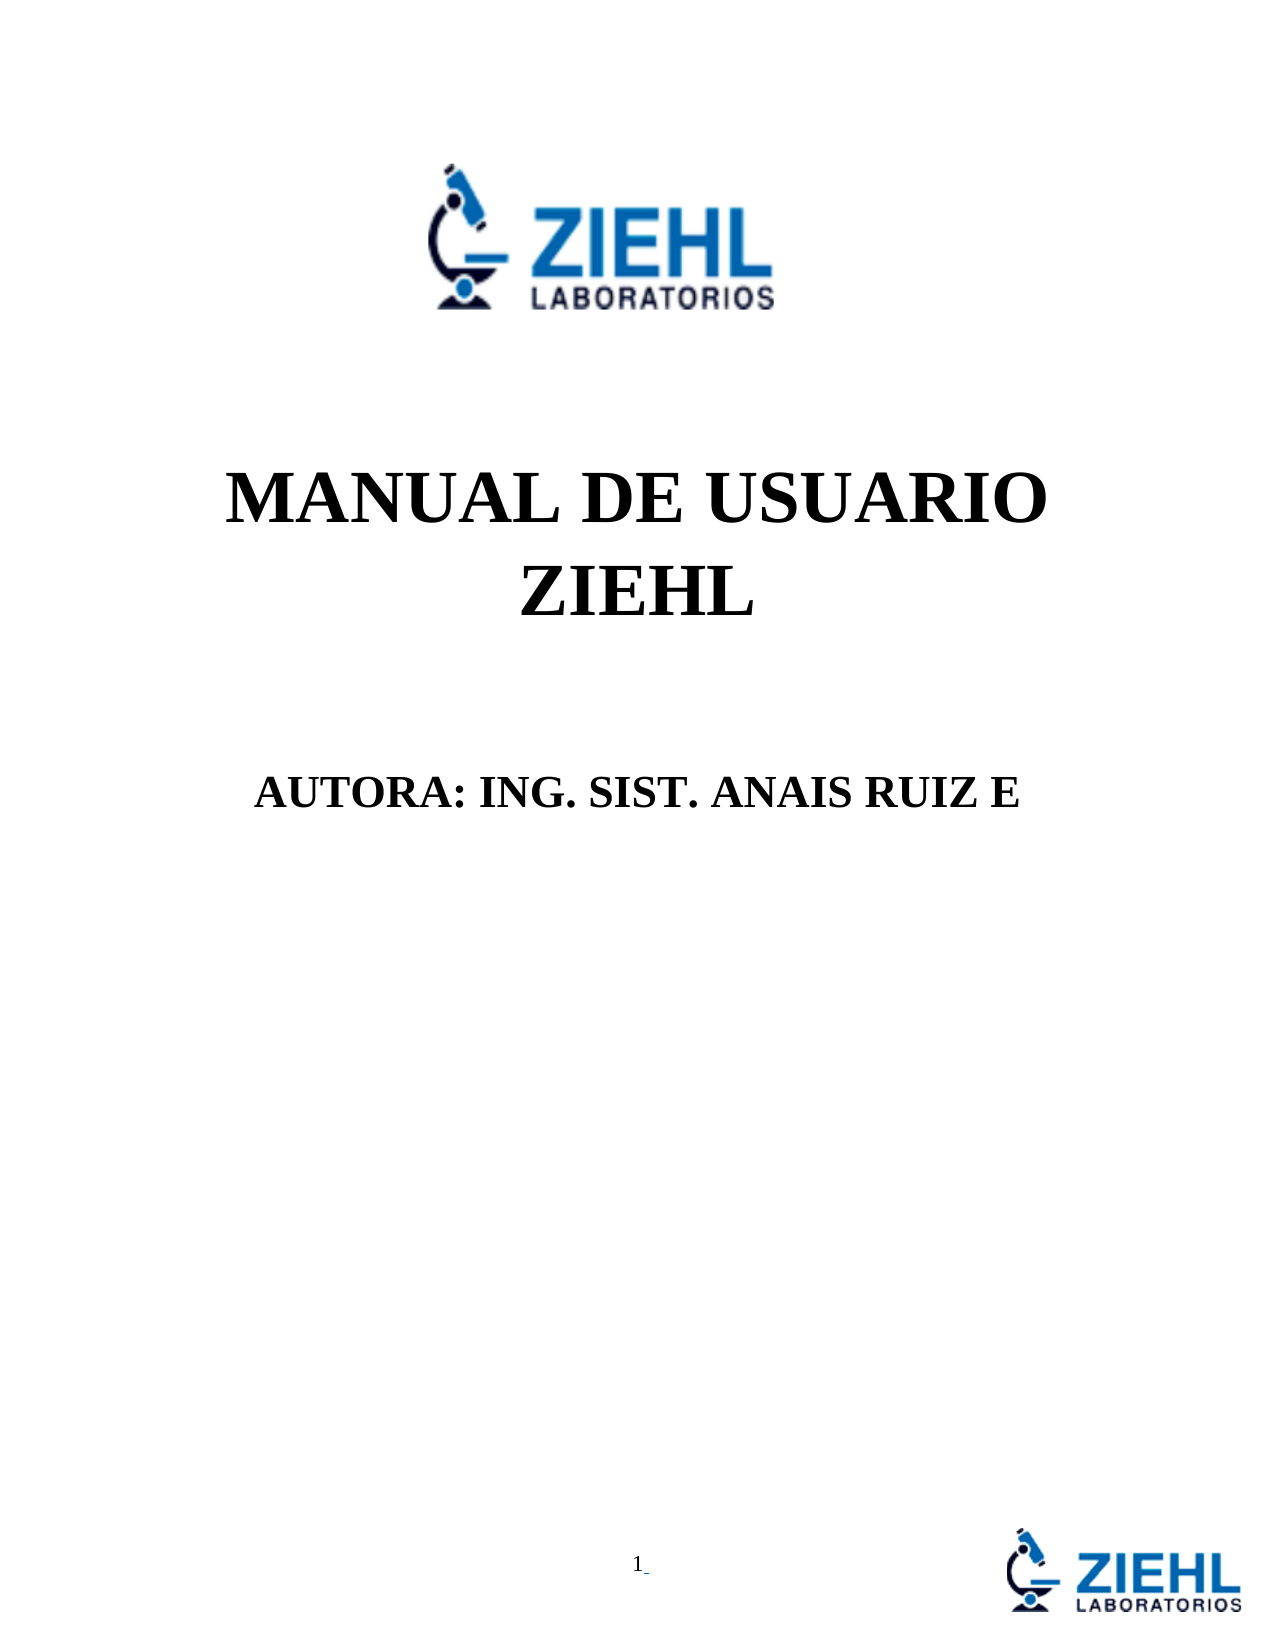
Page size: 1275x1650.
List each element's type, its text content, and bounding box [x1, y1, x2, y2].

text MANUAL DE USUARIO ZIEHL [177, 452, 1098, 631]
text AUTORA: ING. SIST. ANAIS RUIZ E [177, 765, 1098, 817]
picture [1007, 1528, 1242, 1612]
